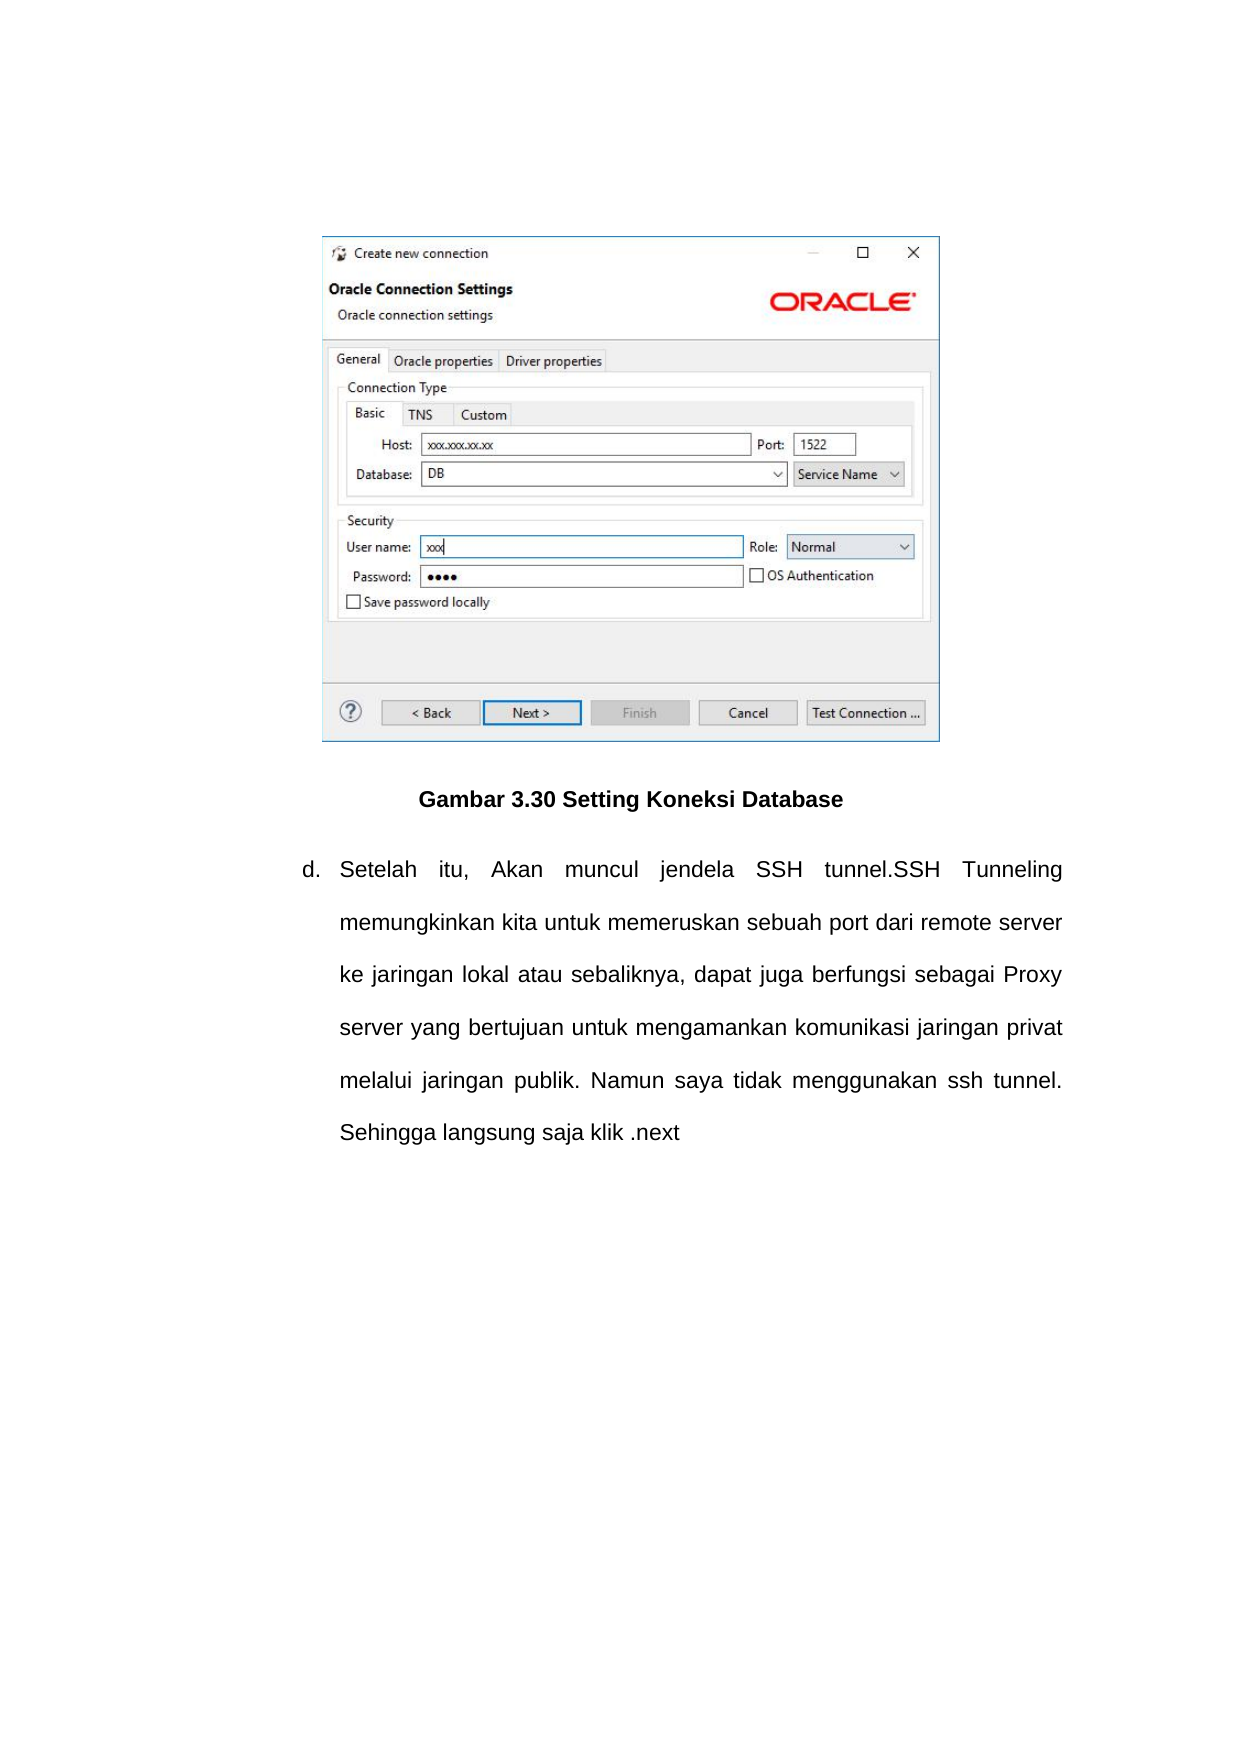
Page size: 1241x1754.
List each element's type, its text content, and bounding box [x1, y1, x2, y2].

text Gambar 3.30 Setting Koneksi Database [199, 786, 1063, 813]
picture [322, 236, 940, 742]
list Setelah itu, Akan muncul jendela SSH tunnel.SSH Tunneling memungkinkan kita untuk memeruskan sebuah port dari remote server ke jaringan lokal atau sebaliknya, dapat juga berfungsi sebagai Proxy server yang bertujuan untuk mengamankan komunikasi jaringan privat melalui jaringan publik. Namun saya tidak menggunakan ssh tunnel. Sehingga langsung saja klik .next [302, 856, 1063, 1146]
